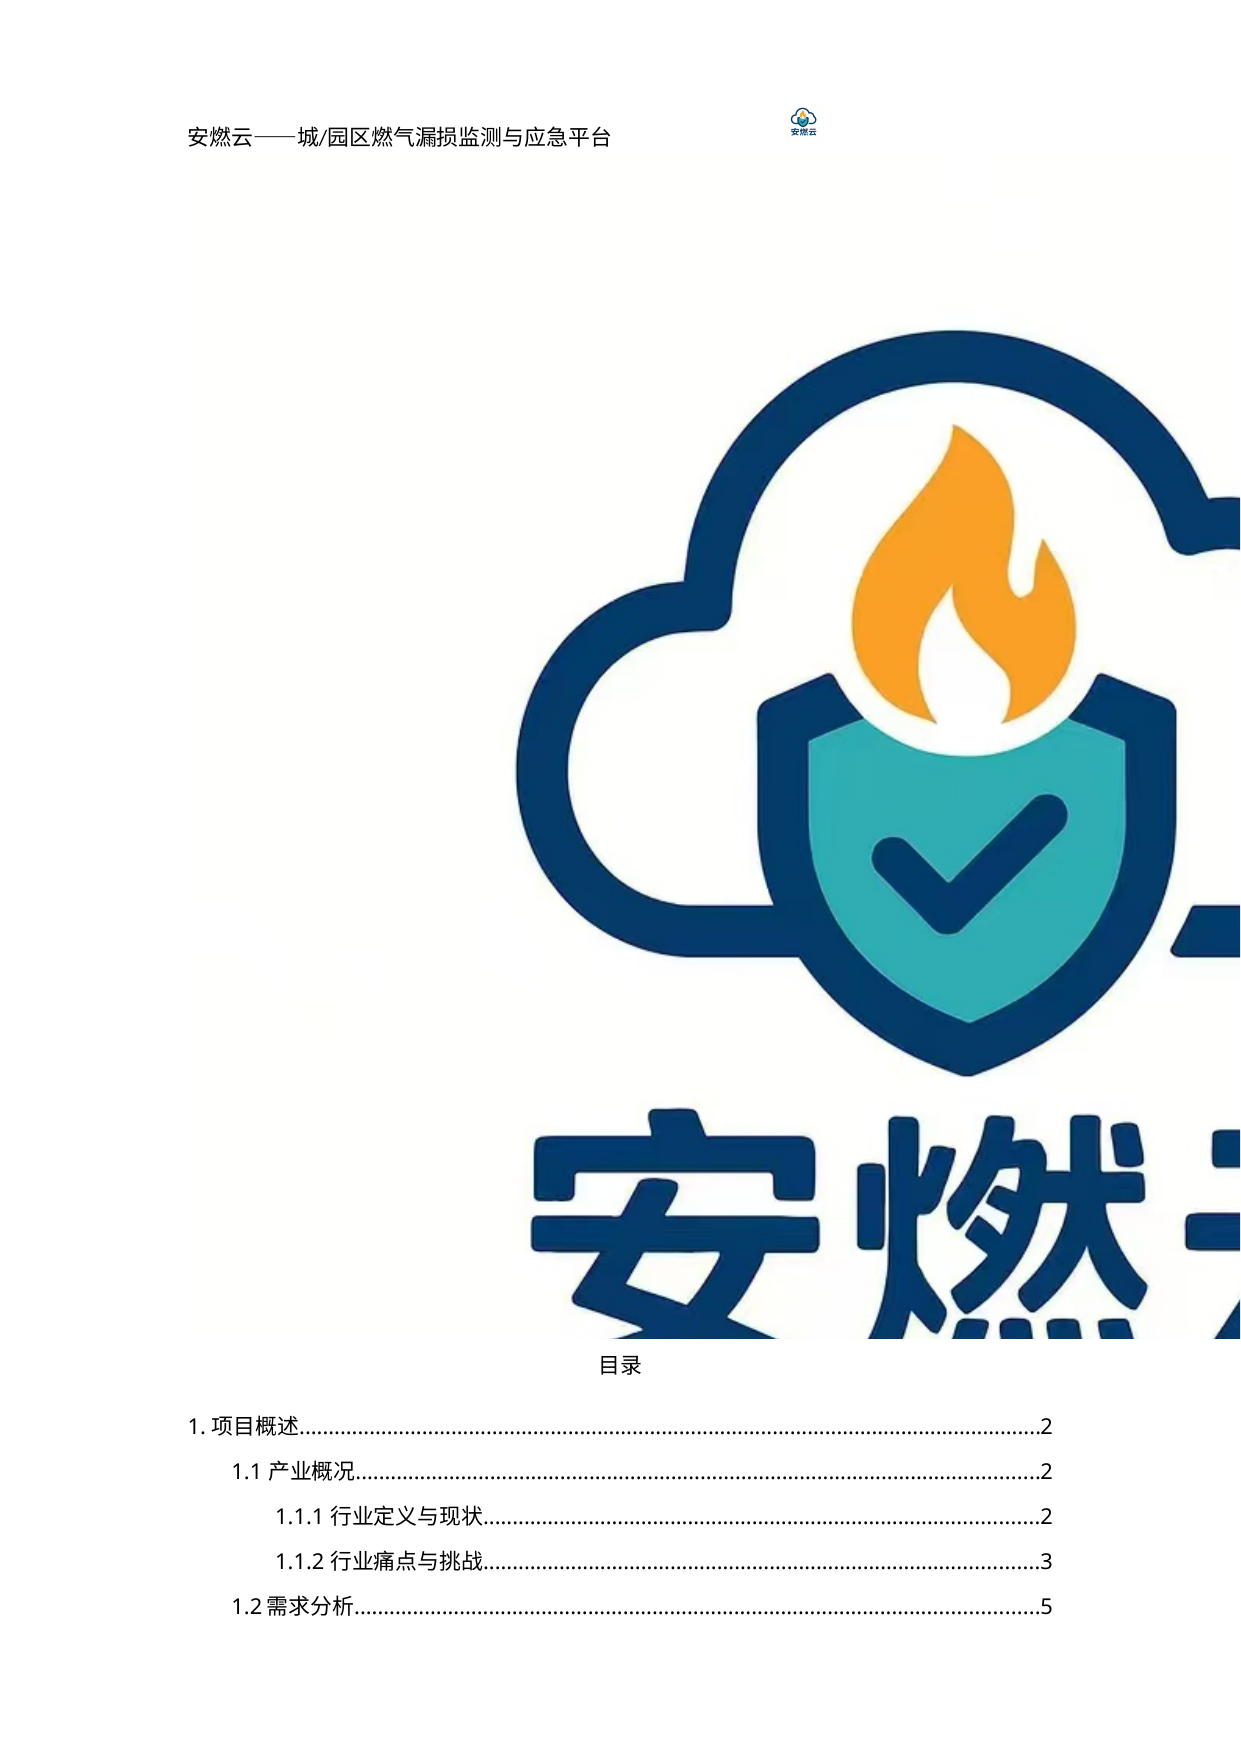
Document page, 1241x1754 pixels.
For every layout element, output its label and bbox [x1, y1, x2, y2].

picture [782, 103, 825, 145]
picture [187, 151, 1241, 1339]
